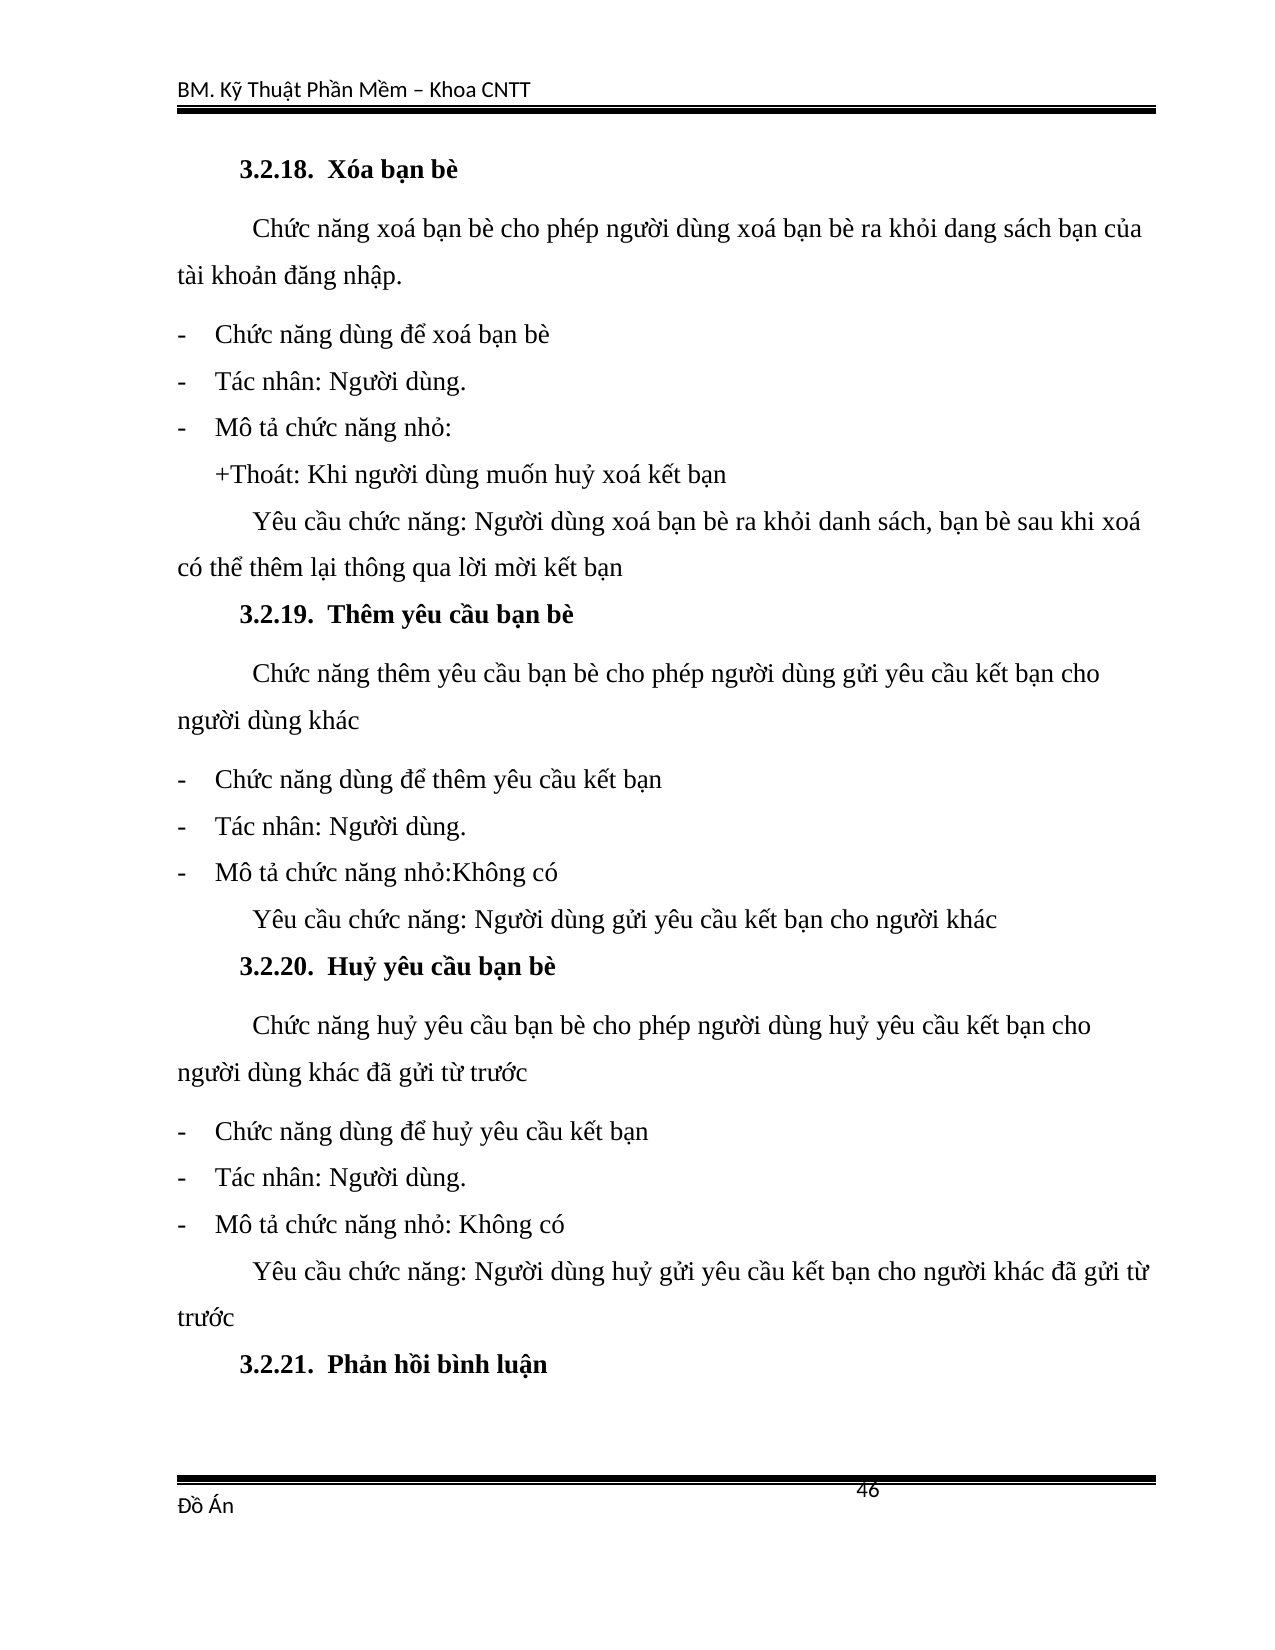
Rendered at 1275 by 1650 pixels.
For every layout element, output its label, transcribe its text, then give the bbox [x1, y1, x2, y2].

list Chức năng dùng để huỷ yêu cầu kết bạn [177, 1115, 1156, 1146]
list Mô tả chức năng nhỏ: [177, 412, 1156, 443]
text Chức năng thêm yêu cầu bạn bè cho phép người dùng gửi yêu cầu kết bạn cho người dùng khác [177, 657, 1156, 735]
list Tác nhân: Người dùng. [177, 1162, 1156, 1193]
list Xóa bạn bè [239, 153, 1156, 184]
text Chức năng xoá bạn bè cho phép người dùng xoá bạn bè ra khỏi dang sách bạn của tài khoản đăng nhập. [177, 212, 1156, 290]
list Mô tả chức năng nhỏ: Không có [177, 1208, 1156, 1239]
text Chức năng huỷ yêu cầu bạn bè cho phép người dùng huỷ yêu cầu kết bạn cho người dùng khác đã gửi từ trước [177, 1009, 1156, 1087]
list Phản hồi bình luận [239, 1348, 1156, 1379]
list Chức năng dùng để thêm yêu cầu kết bạn [177, 763, 1156, 794]
list Tác nhân: Người dùng. [177, 365, 1156, 396]
list Chức năng dùng để xoá bạn bè [177, 318, 1156, 349]
list Yêu cầu chức năng: Người dùng xoá bạn bè ra khỏi danh sách, bạn bè sau khi xoá có thể thêm lại thông qua lời mời kết bạn [177, 505, 1156, 583]
list +Thoát: Khi người dùng muốn huỷ xoá kết bạn [177, 458, 1156, 489]
list Tác nhân: Người dùng. [177, 810, 1156, 841]
list Huỷ yêu cầu bạn bè [239, 950, 1156, 981]
list Yêu cầu chức năng: Người dùng huỷ gửi yêu cầu kết bạn cho người khác đã gửi từ trước [177, 1255, 1156, 1333]
list Mô tả chức năng nhỏ:Không có [177, 857, 1156, 888]
list Yêu cầu chức năng: Người dùng gửi yêu cầu kết bạn cho người khác [177, 903, 1156, 934]
list Thêm yêu cầu bạn bè [239, 598, 1156, 629]
